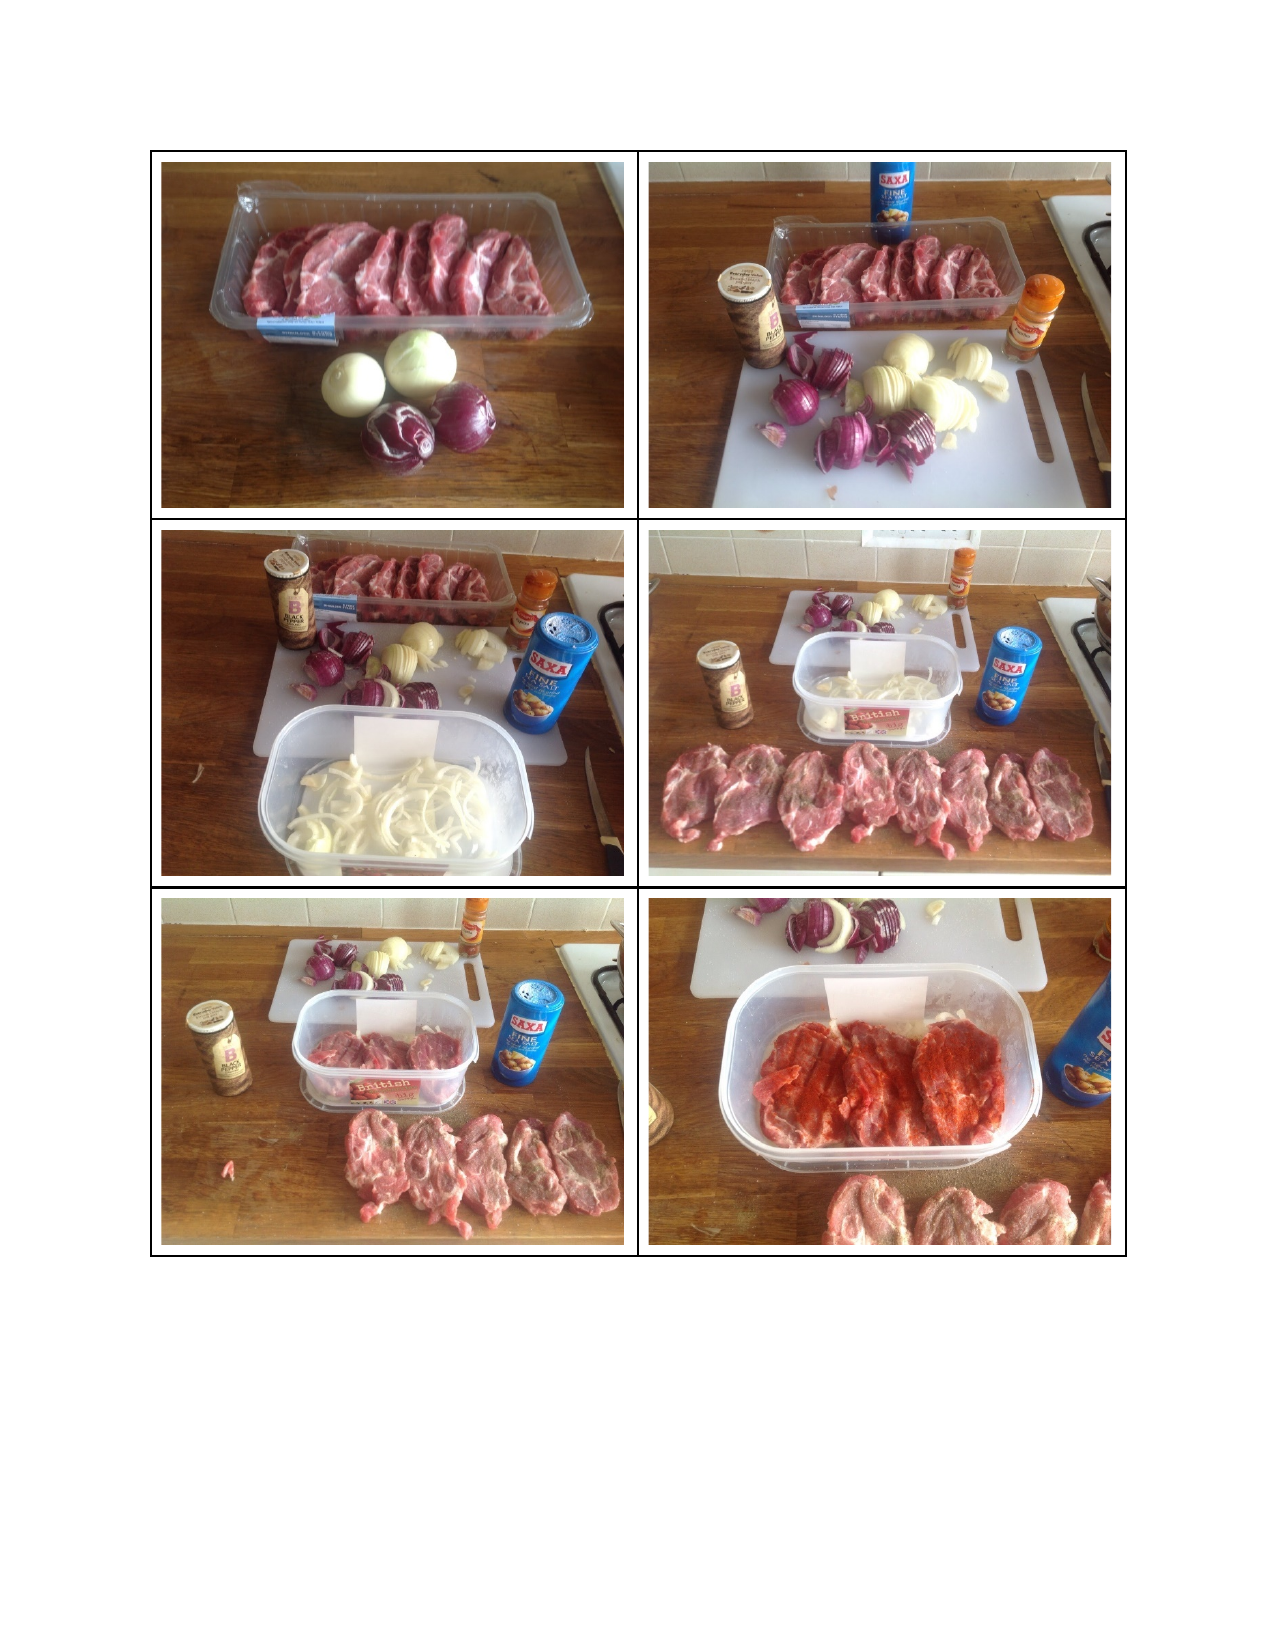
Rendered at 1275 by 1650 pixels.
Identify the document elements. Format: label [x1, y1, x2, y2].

table_cell [152, 520, 637, 886]
picture [161, 898, 624, 1245]
picture [648, 898, 1112, 1245]
picture [161, 530, 624, 876]
picture [648, 162, 1112, 508]
table_cell [639, 520, 1125, 886]
table_header [639, 152, 1125, 518]
table_cell [639, 889, 1125, 1255]
table_header [152, 152, 637, 518]
picture [648, 530, 1112, 876]
table_cell [152, 889, 637, 1255]
picture [161, 162, 624, 508]
